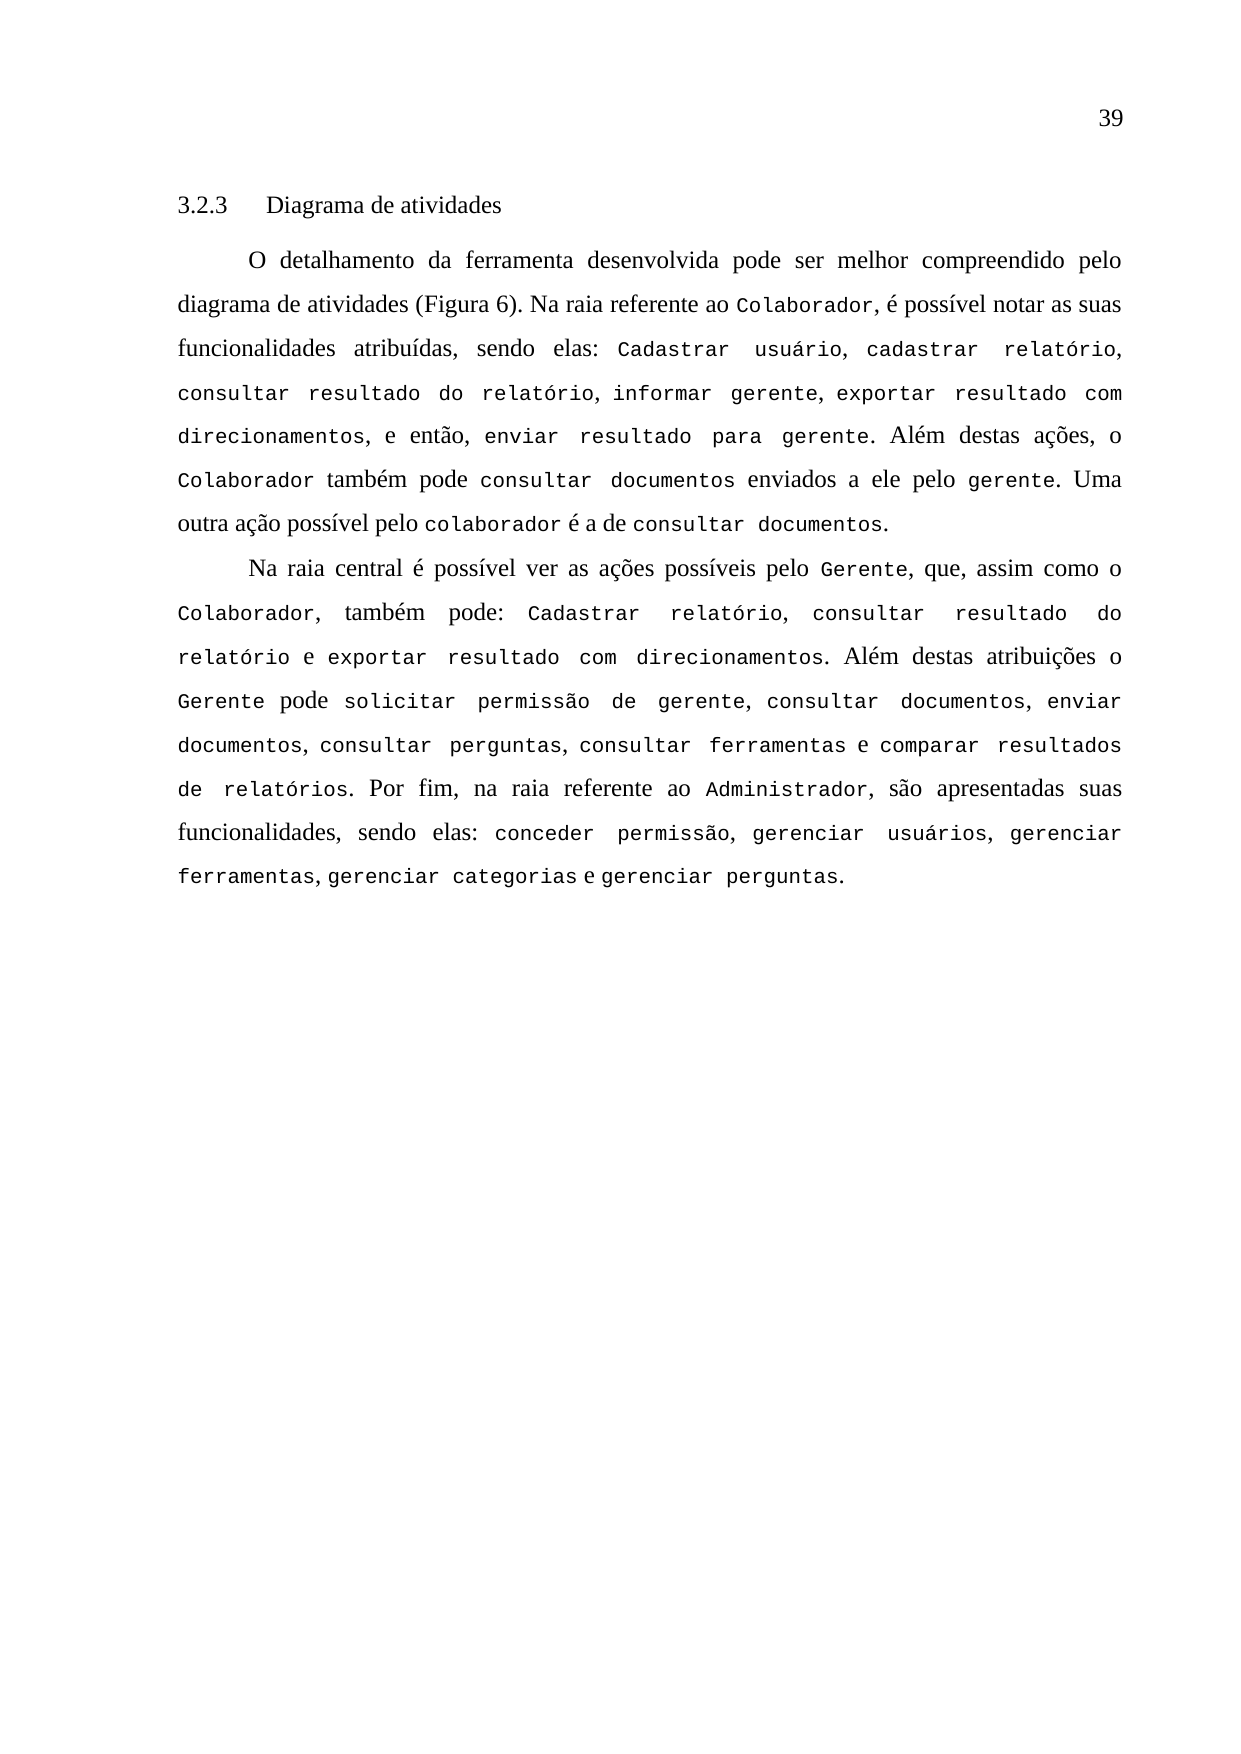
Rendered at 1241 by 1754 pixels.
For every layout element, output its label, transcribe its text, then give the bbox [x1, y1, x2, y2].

text Na raia central é possível ver as ações possíveis pelo Gerente, que, assim como o Colaborador, também pode: Cadastrar relatório, consultar resultado do relatório e exportar resultado com direcionamentos. Além destas atribuições o Gerente pode solicitar permissão de gerente, consultar documentos, enviar documentos, consultar perguntas, consultar ferramentas e comparar resultados de relatórios. Por fim, na raia referente ao Administrador, são apresentadas suas funcionalidades, sendo elas: conceder permissão, gerenciar usuários, gerenciar ferramentas, gerenciar categorias e gerenciar perguntas. [177, 553, 1122, 890]
text O detalhamento da ferramenta desenvolvida pode ser melhor compreendido pelo diagrama de atividades (Figura 6). Na raia referente ao Colaborador, é possível notar as suas funcionalidades atribuídas, sendo elas: Cadastrar usuário, cadastrar relatório, consultar resultado do relatório, informar gerente, exportar resultado com direcionamentos, e então, enviar resultado para gerente. Além destas ações, o Colaborador também pode consultar documentos enviados a ele pelo gerente. Uma outra ação possível pelo colaborador é a de consultar documentos. [177, 246, 1122, 538]
subtitle Diagrama de atividades [177, 190, 1122, 219]
